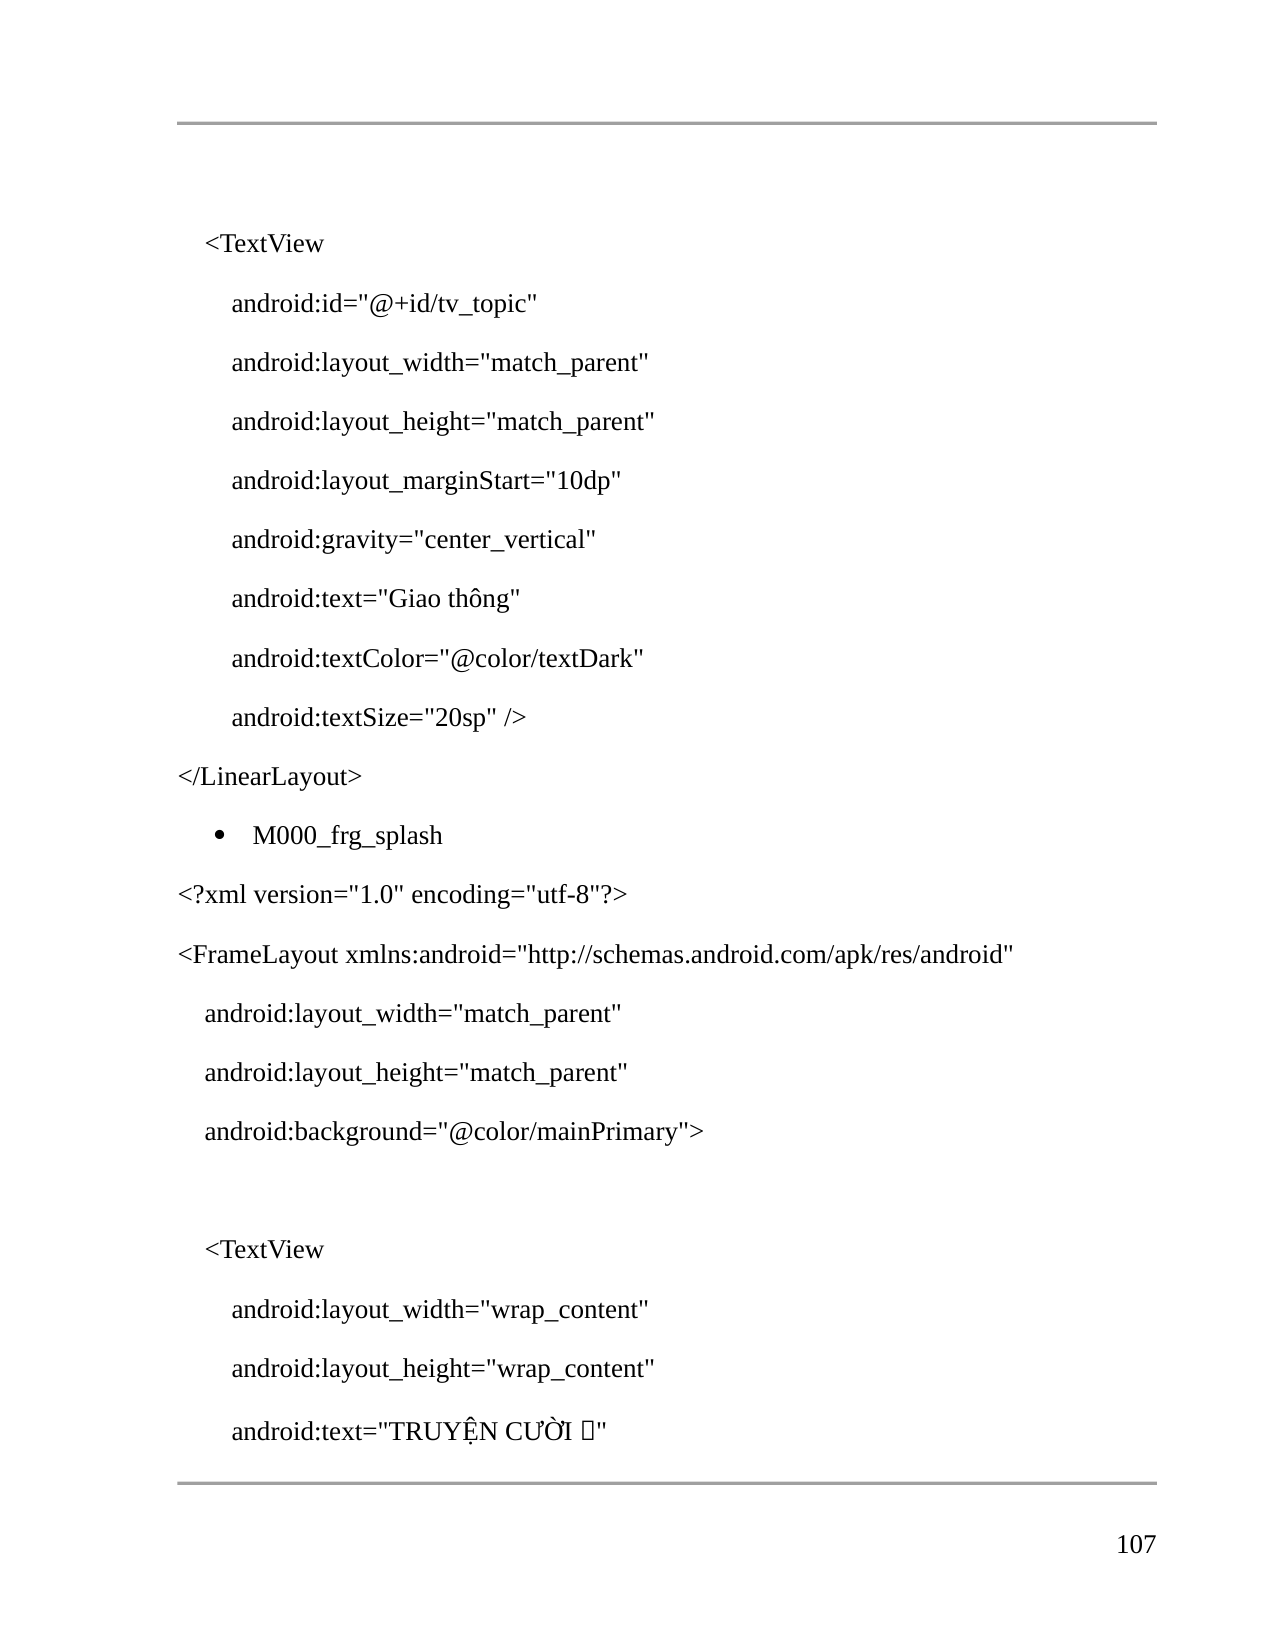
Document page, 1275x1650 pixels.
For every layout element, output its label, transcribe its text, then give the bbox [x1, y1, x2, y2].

text android:text="Giao thông" [177, 582, 1156, 614]
text <TextView [177, 1233, 1156, 1265]
text </LinearLayout> [177, 760, 1156, 791]
text android:textColor="@color/textDark" [177, 642, 1156, 673]
text android:layout_marginStart="10dp" [177, 464, 1156, 495]
text android:background="@color/mainPrimary"> [177, 1115, 1156, 1146]
text <FrameLayout xmlns:android="http://schemas.android.com/apk/res/android" [177, 938, 1156, 969]
text android:layout_width="match_parent" [177, 997, 1156, 1028]
text <?xml version="1.0" encoding="utf-8"?> [177, 878, 1156, 910]
text android:text="TRUYỆN CƯỜI 🤣" [177, 1411, 1156, 1448]
text android:layout_height="wrap_content" [177, 1352, 1156, 1383]
text android:layout_height="match_parent" [177, 405, 1156, 436]
text android:layout_width="wrap_content" [177, 1293, 1156, 1324]
text android:layout_width="match_parent" [177, 346, 1156, 377]
text <TextView [177, 227, 1156, 259]
text android:gravity="center_vertical" [177, 523, 1156, 554]
text android:layout_height="match_parent" [177, 1056, 1156, 1087]
text android:textSize="20sp" /> [177, 701, 1156, 732]
list M000_frg_splash [215, 819, 1156, 850]
text android:id="@+id/tv_topic" [177, 287, 1156, 318]
